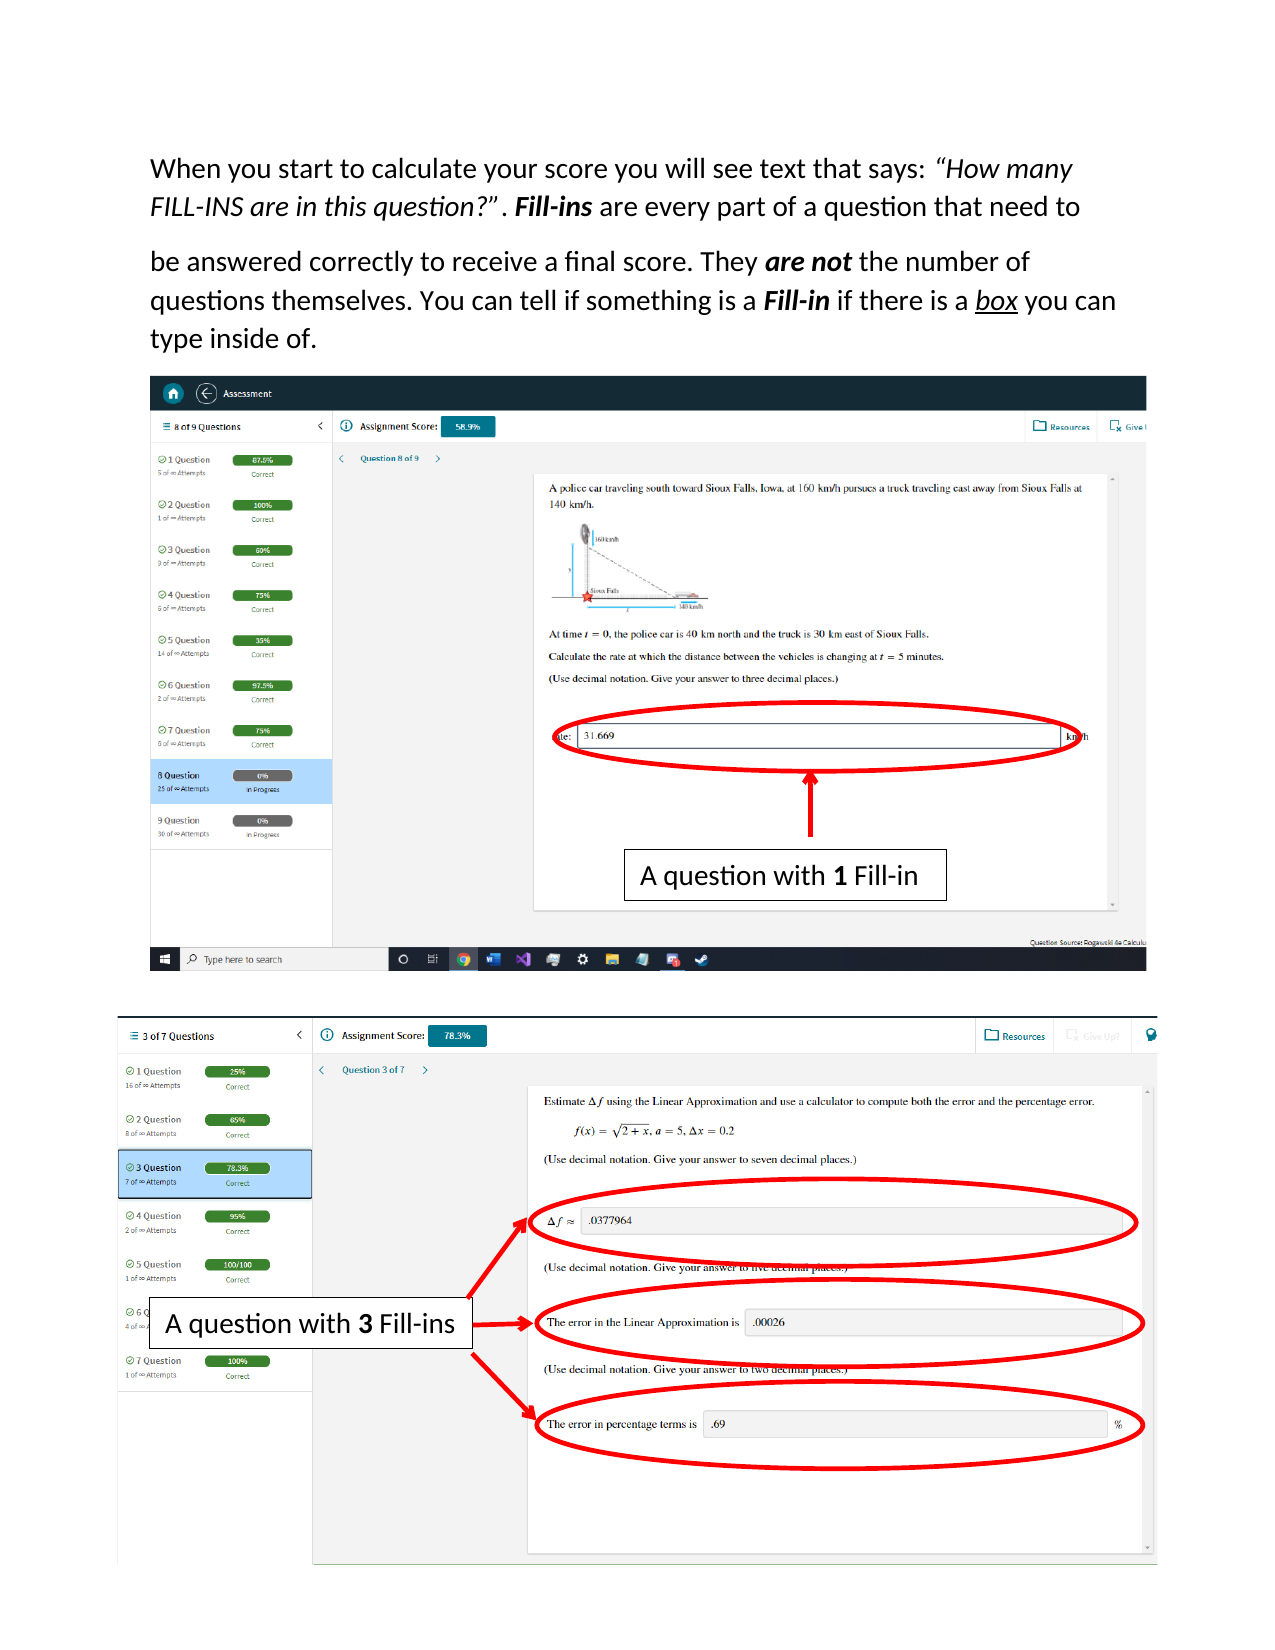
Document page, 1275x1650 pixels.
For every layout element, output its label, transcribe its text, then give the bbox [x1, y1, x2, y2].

text When you start to calculate your score you will see text that says: “How many FILL-INS are in this question?”. Fill-ins are every part of a question that need to [150, 150, 1125, 224]
picture [150, 375, 1147, 971]
picture [117, 1016, 1158, 1565]
text be answered correctly to receive a final score. They are not the number of questions themselves. You can tell if something is a Fill-in if there is a box you can type inside of. [150, 243, 1125, 356]
